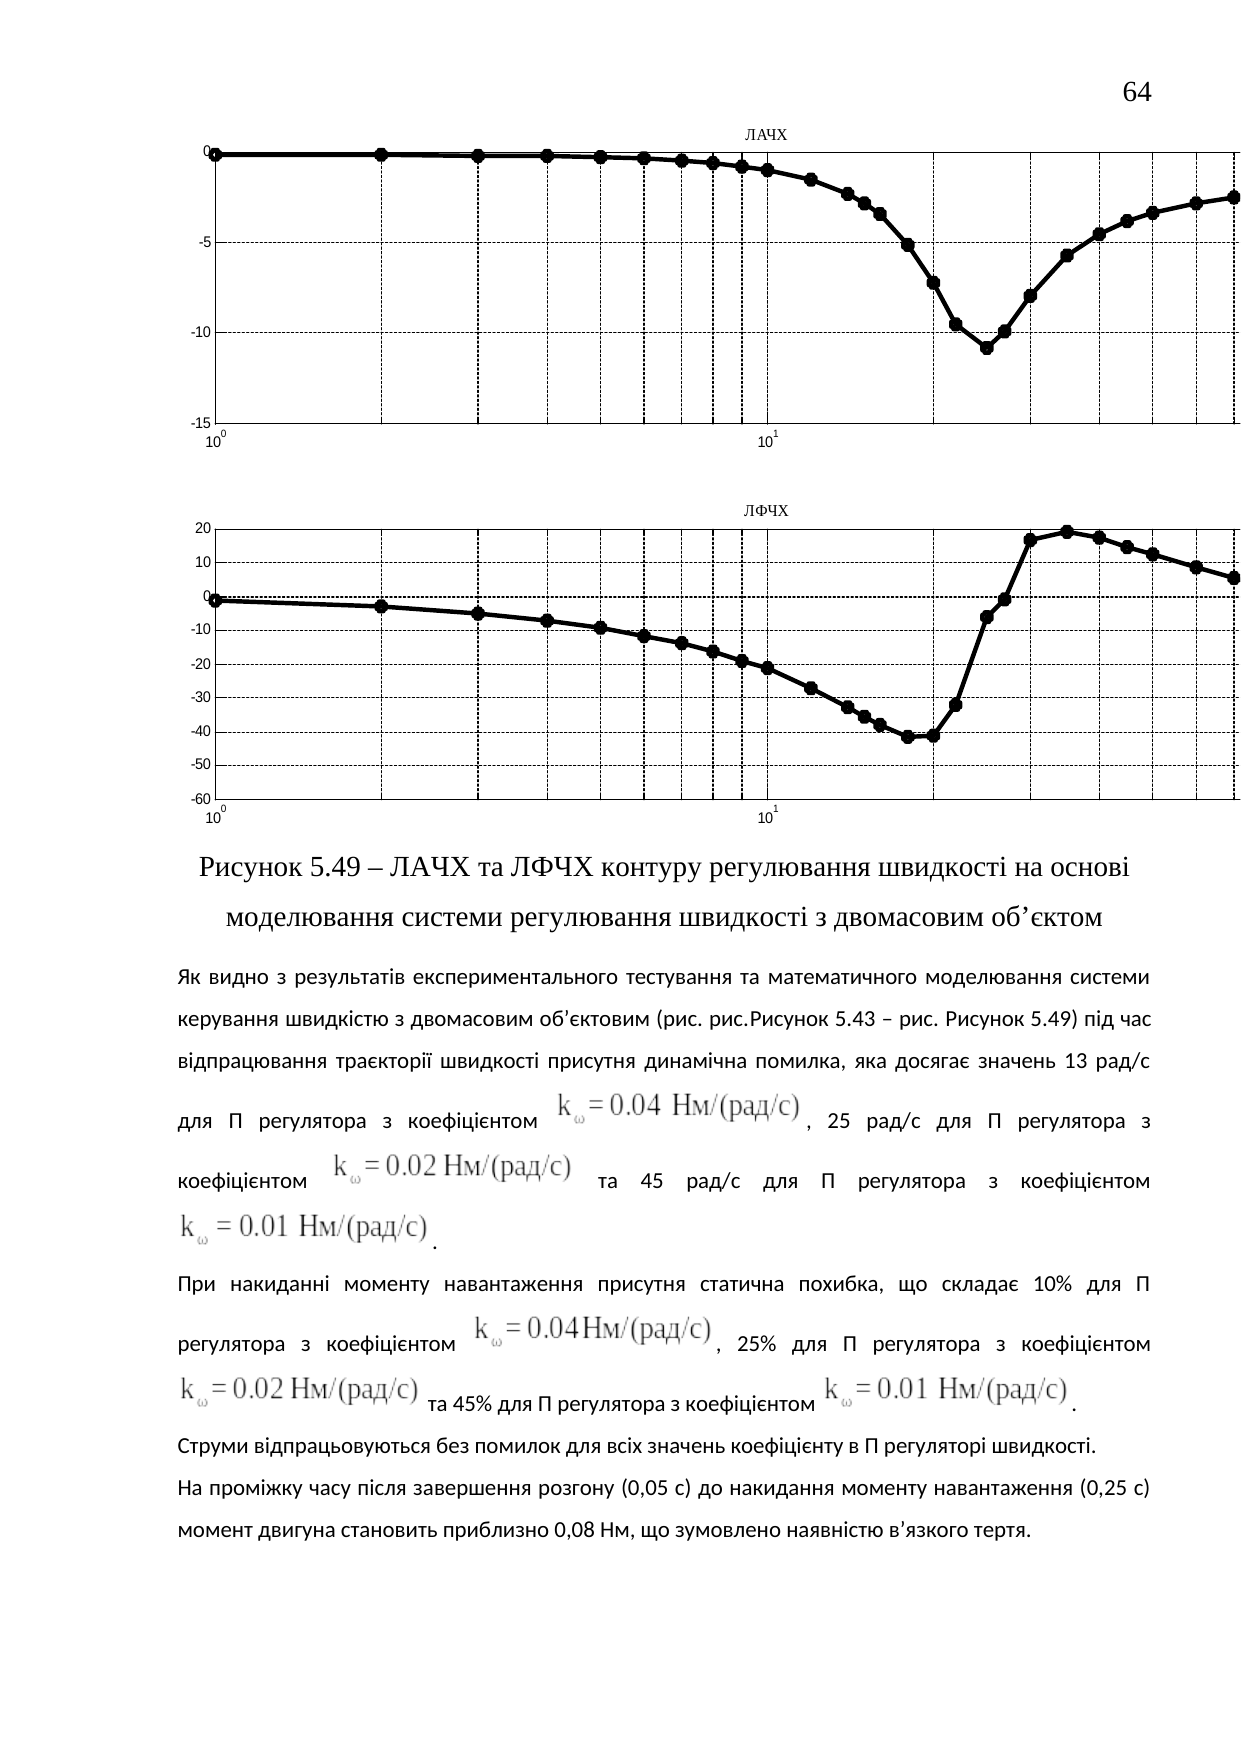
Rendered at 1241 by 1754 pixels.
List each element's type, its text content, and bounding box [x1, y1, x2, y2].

text При накиданні моменту навантаження присутня статична похибка, що складає 10% для П регулятора з коефіцієнтом , 25% для П регулятора з коефіцієнтом та 45% для П регулятора з коефіцієнтом . [177, 1269, 1152, 1417]
text На проміжку часу після завершення розгону (0,05 с) до накидання моменту навантаження (0,25 с) момент двигуна становить приблизно 0,08 Нм, що зумовлено наявністю в’язкого тертя. [177, 1473, 1152, 1543]
text Струми відпрацьовуються без помилок для всіх значень коефіцієнту в П регуляторі швидкості. [177, 1431, 1152, 1459]
